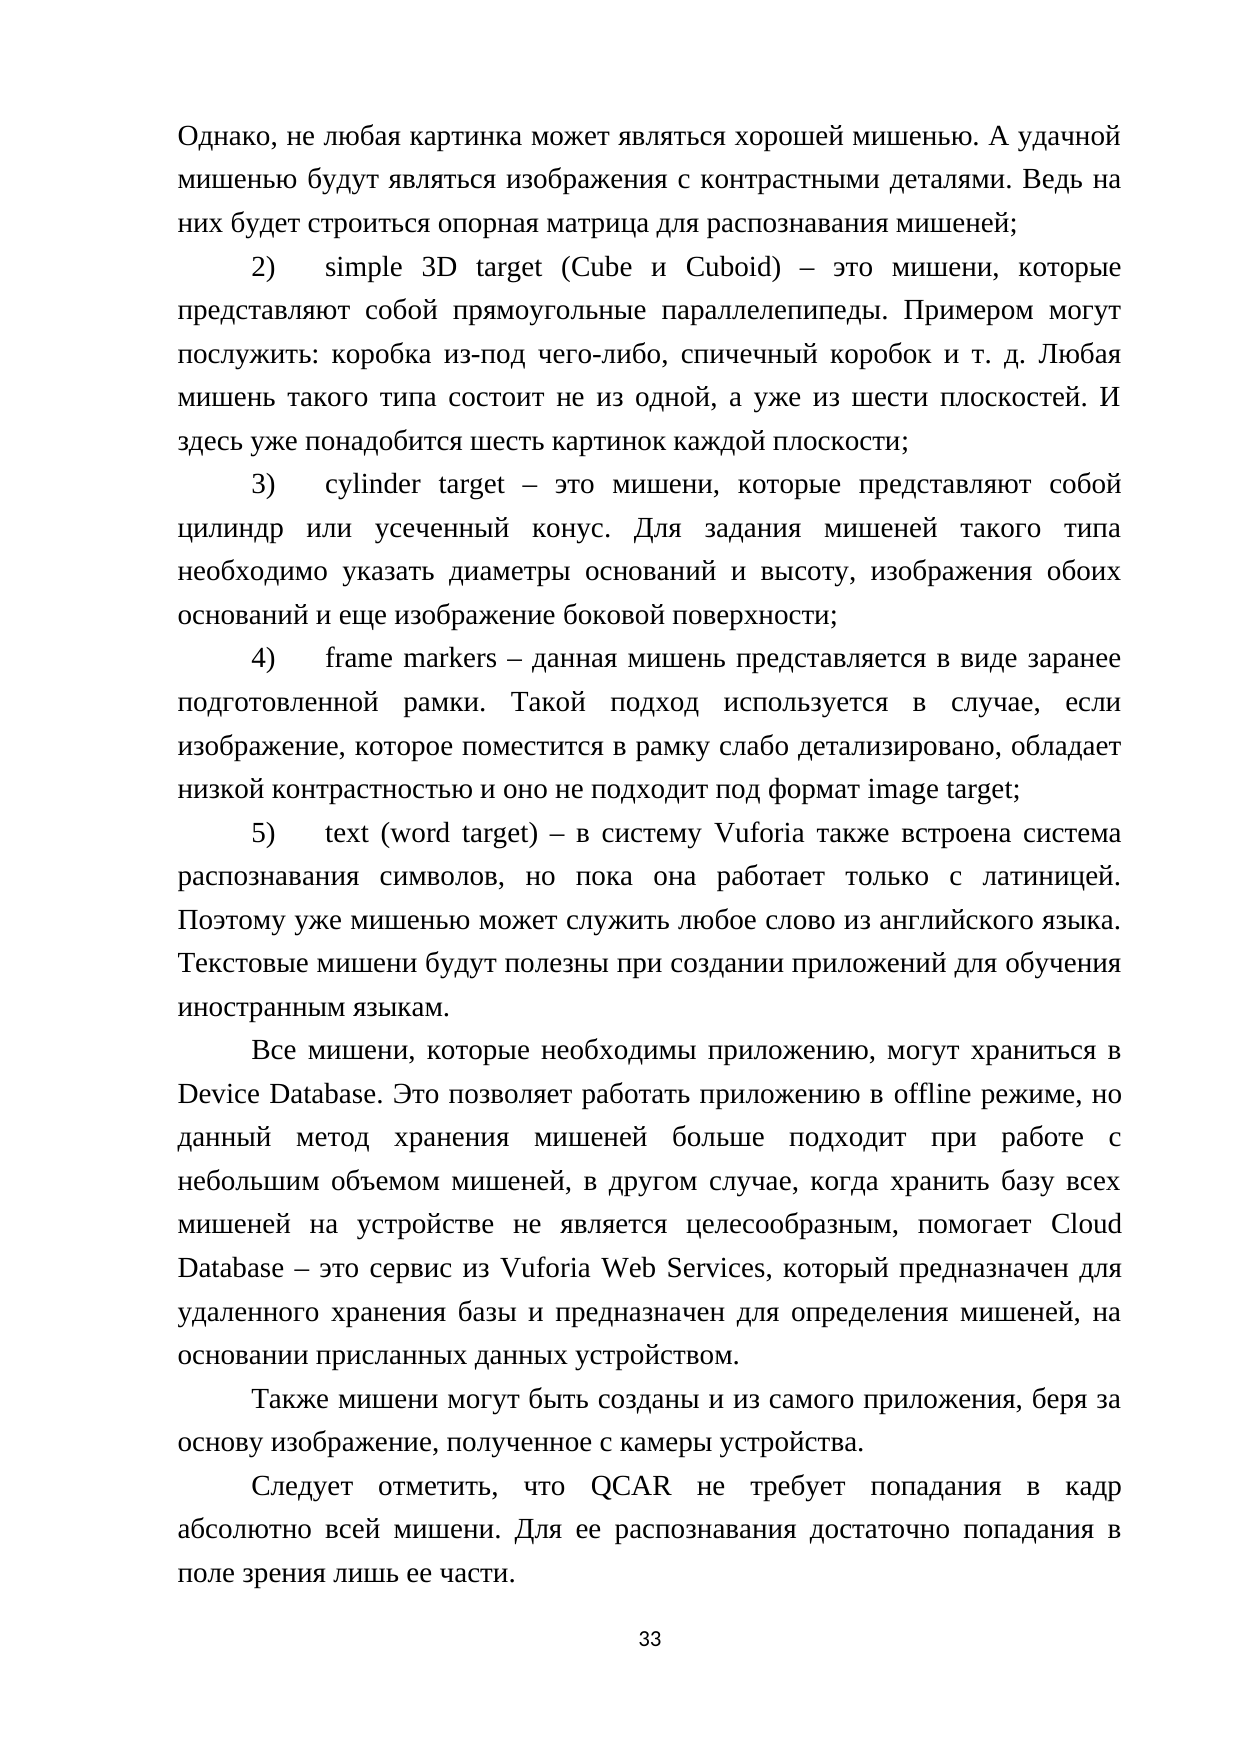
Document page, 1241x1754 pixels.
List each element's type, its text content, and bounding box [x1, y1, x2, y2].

list frame markers – данная мишень представляется в виде заранее подготовленной рамки. Такой подход используется в случае, если изображение, которое поместится в рамку слабо детализировано, обладает низкой контрастностью и оно не подходит под формат image target; [177, 641, 1122, 805]
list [177, 118, 1122, 239]
list text (word target) – в систему Vuforia также встроена система распознавания символов, но пока она работает только с латиницей. Поэтому уже мишенью может служить любое слово из английского языка. Текстовые мишени будут полезны при создании приложений для обучения иностранным языкам. [177, 815, 1122, 1022]
list simple 3D target (Cube и Cuboid) – это мишени, которые представляют собой прямоугольные параллелепипеды. Примером могут послужить: коробка из-под чего-либо, спичечный коробок и т. д. Любая мишень такого типа состоит не из одной, а уже из шести плоскостей. И здесь уже понадобится шесть картинок каждой плоскости; [177, 249, 1122, 456]
text Также мишени могут быть созданы и из самого приложения, беря за основу изображение, полученное с камеры устройства. [177, 1381, 1122, 1458]
list cylinder target – это мишени, которые представляют собой цилиндр или усеченный конус. Для задания мишеней такого типа необходимо указать диаметры оснований и высоту, изображения обоих оснований и еще изображение боковой поверхности; [177, 466, 1122, 631]
text Следует отметить, что QCAR не требует попадания в кадр абсолютно всей мишени. Для ее распознавания достаточно попадания в поле зрения лишь ее части. [177, 1468, 1122, 1588]
text Все мишени, которые необходимы приложению, могут храниться в Device Database. Это позволяет работать приложению в offline режиме, но данный метод хранения мишеней больше подходит при работе с небольшим объемом мишеней, в другом случае, когда хранить базу всех мишеней на устройстве не является целесообразным, помогает Cloud Database – это сервис из Vuforia Web Services, который предназначен для удаленного хранения базы и предназначен для определения мишеней, на основании присланных данных устройством. [177, 1032, 1122, 1371]
